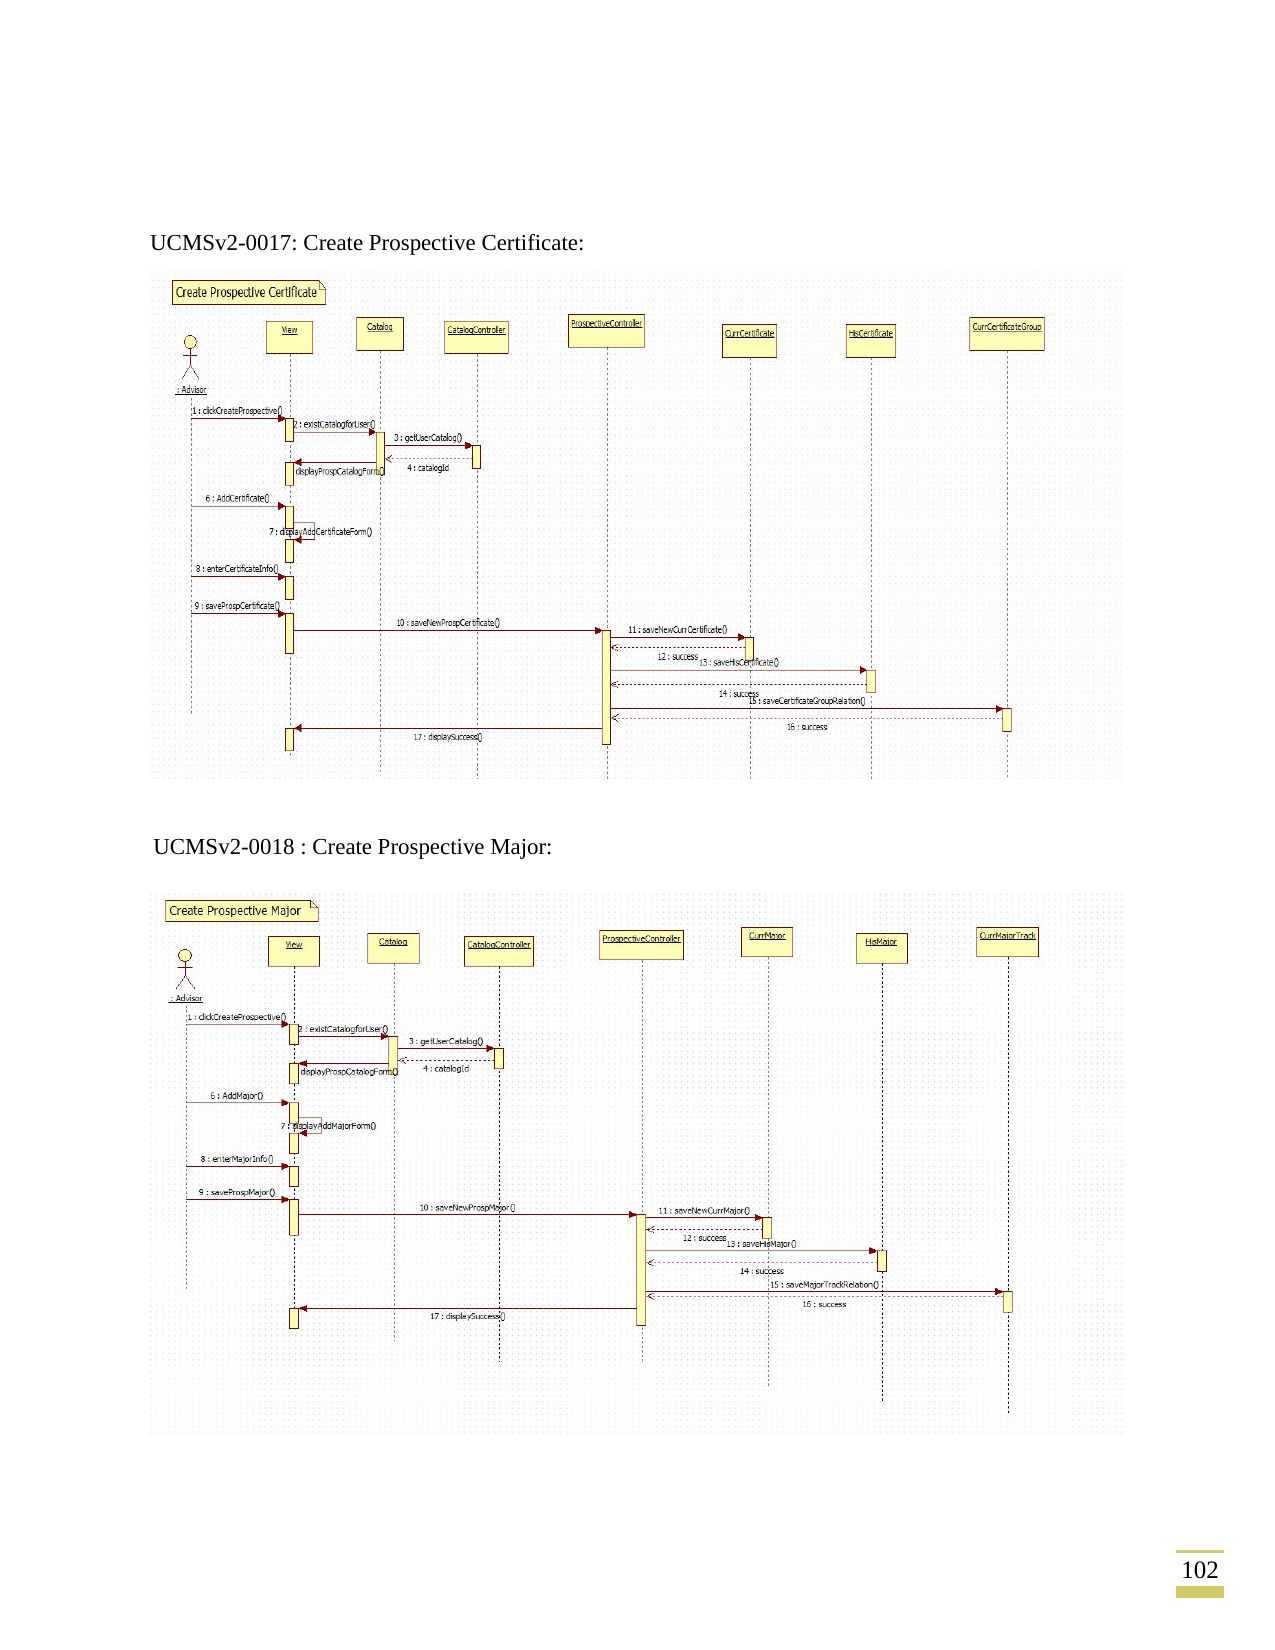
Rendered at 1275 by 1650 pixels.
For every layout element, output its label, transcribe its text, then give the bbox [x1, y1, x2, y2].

text UCMSv2-0017: Create Prospective Certificate: [150, 229, 1125, 255]
picture [150, 268, 1125, 779]
picture [150, 893, 1125, 1436]
text UCMSv2-0018 : Create Prospective Major: [153, 833, 1125, 859]
